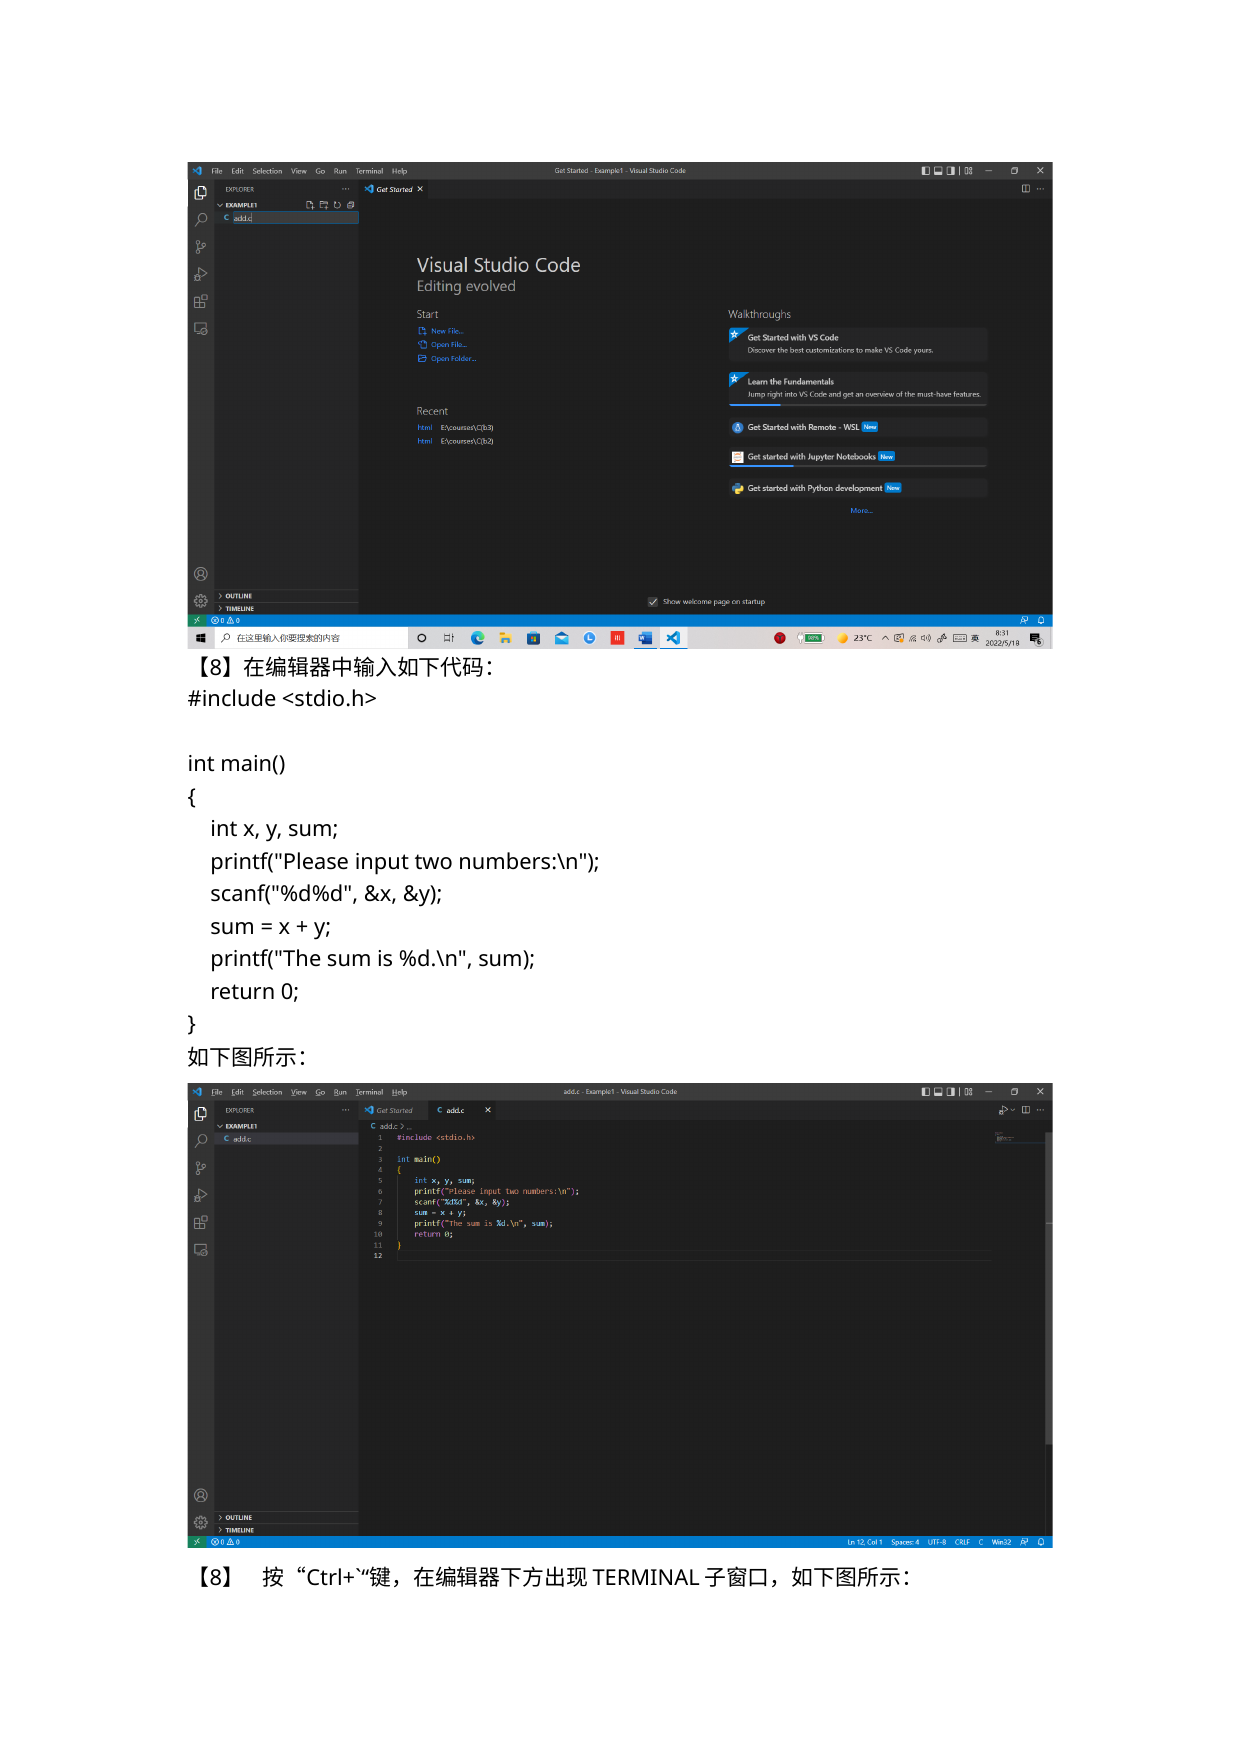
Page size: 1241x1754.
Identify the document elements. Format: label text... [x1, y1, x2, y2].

text 如下图所示： [187, 1039, 1053, 1072]
picture [187, 162, 1053, 649]
text int x, y, sum; [187, 812, 1053, 844]
text return 0; [187, 974, 1053, 1007]
text printf("The sum is %d.\n", sum); [187, 942, 1053, 974]
text 【8】在编辑器中输入如下代码： [187, 649, 1053, 682]
text scanf("%d%d", &x, &y); [187, 877, 1053, 909]
list 按“Ctrl+`“键，在编辑器下方出现TERMINAL子窗口，如下图所示： [187, 1559, 1053, 1592]
text sum = x + y; [187, 909, 1053, 942]
text int main() [187, 747, 1053, 779]
text printf("Please input two numbers:\n"); [187, 844, 1053, 877]
text } [187, 1007, 1053, 1039]
picture [187, 1083, 1053, 1548]
text #include <stdio.h> [187, 682, 1053, 714]
text { [187, 779, 1053, 812]
